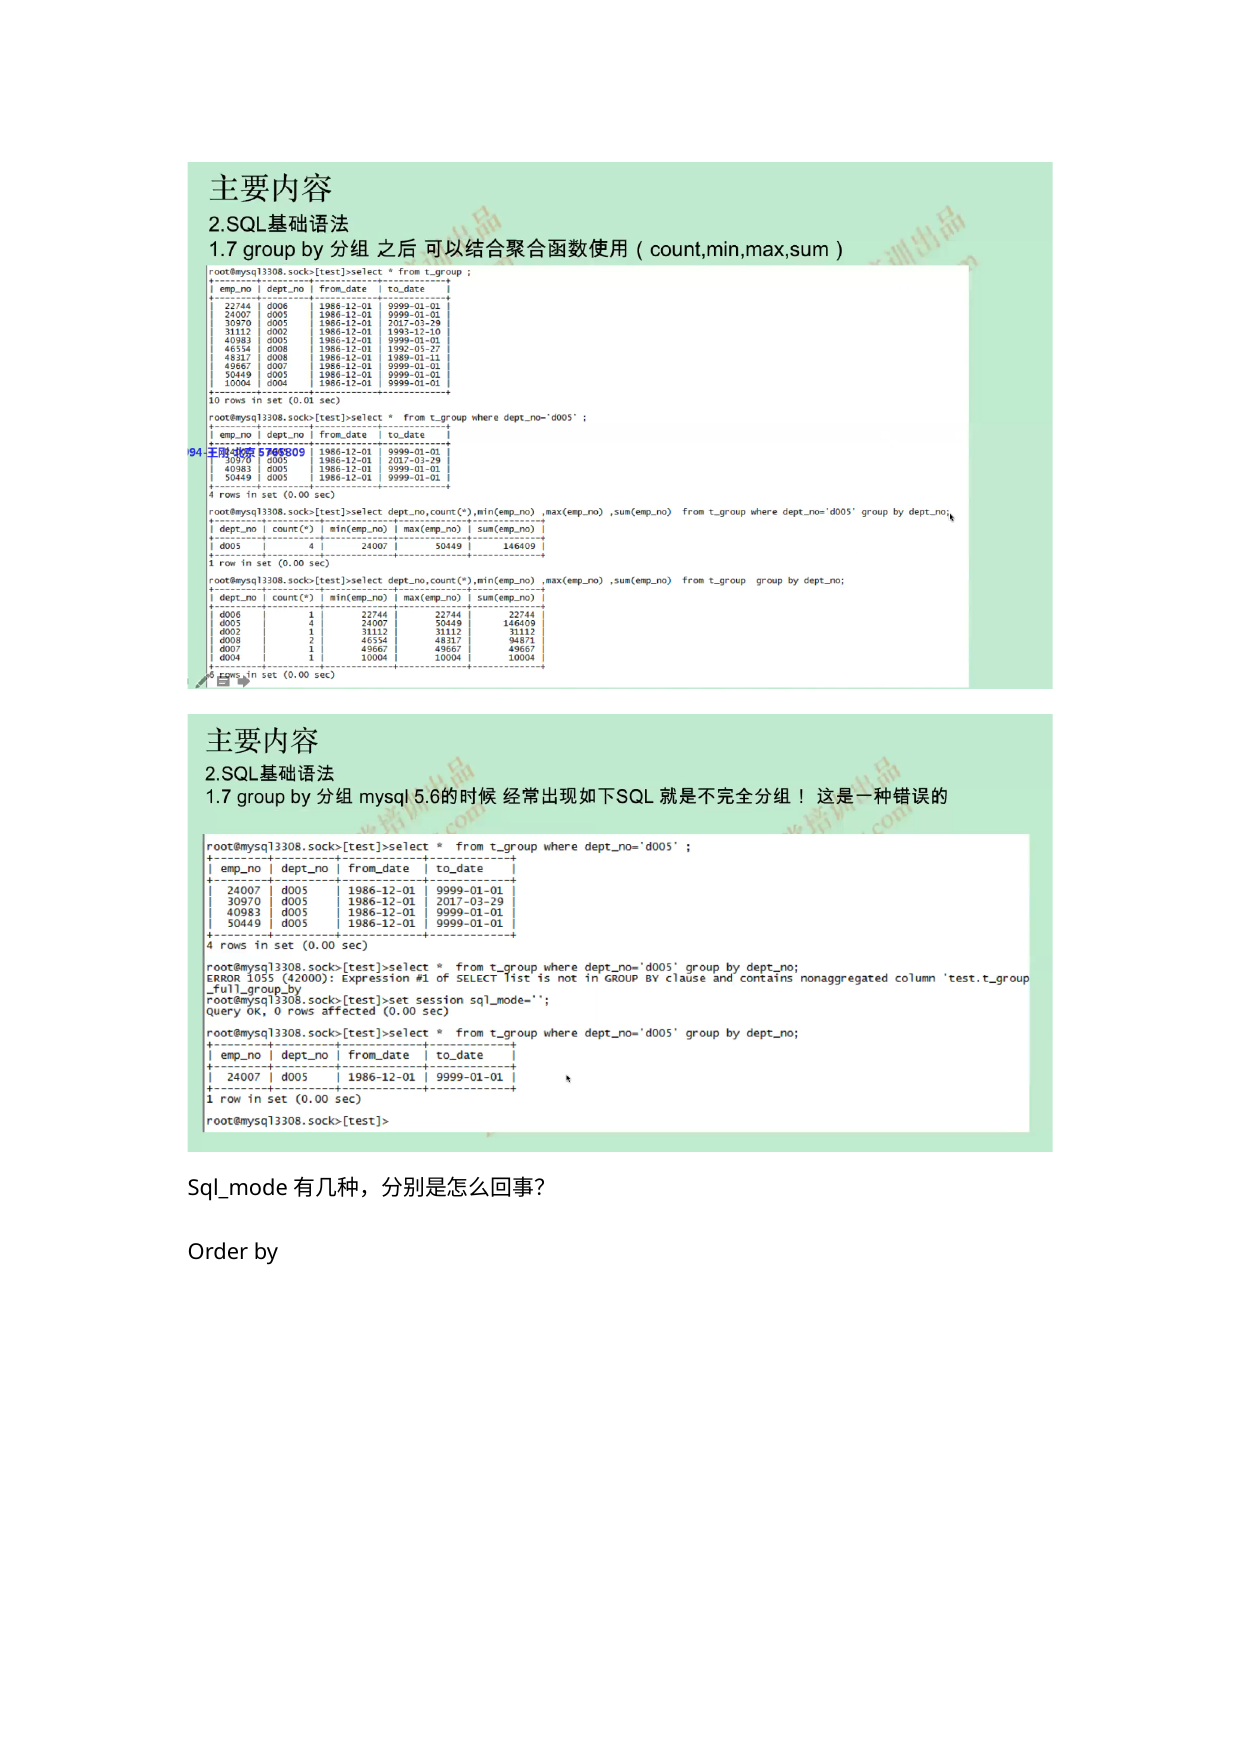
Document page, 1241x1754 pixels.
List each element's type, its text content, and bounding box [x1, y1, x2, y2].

text Sql_mode 有几种，分别是怎么回事？ [187, 1169, 1053, 1202]
text Order by [187, 1234, 1053, 1267]
picture [187, 714, 1053, 1152]
picture [187, 162, 1053, 689]
